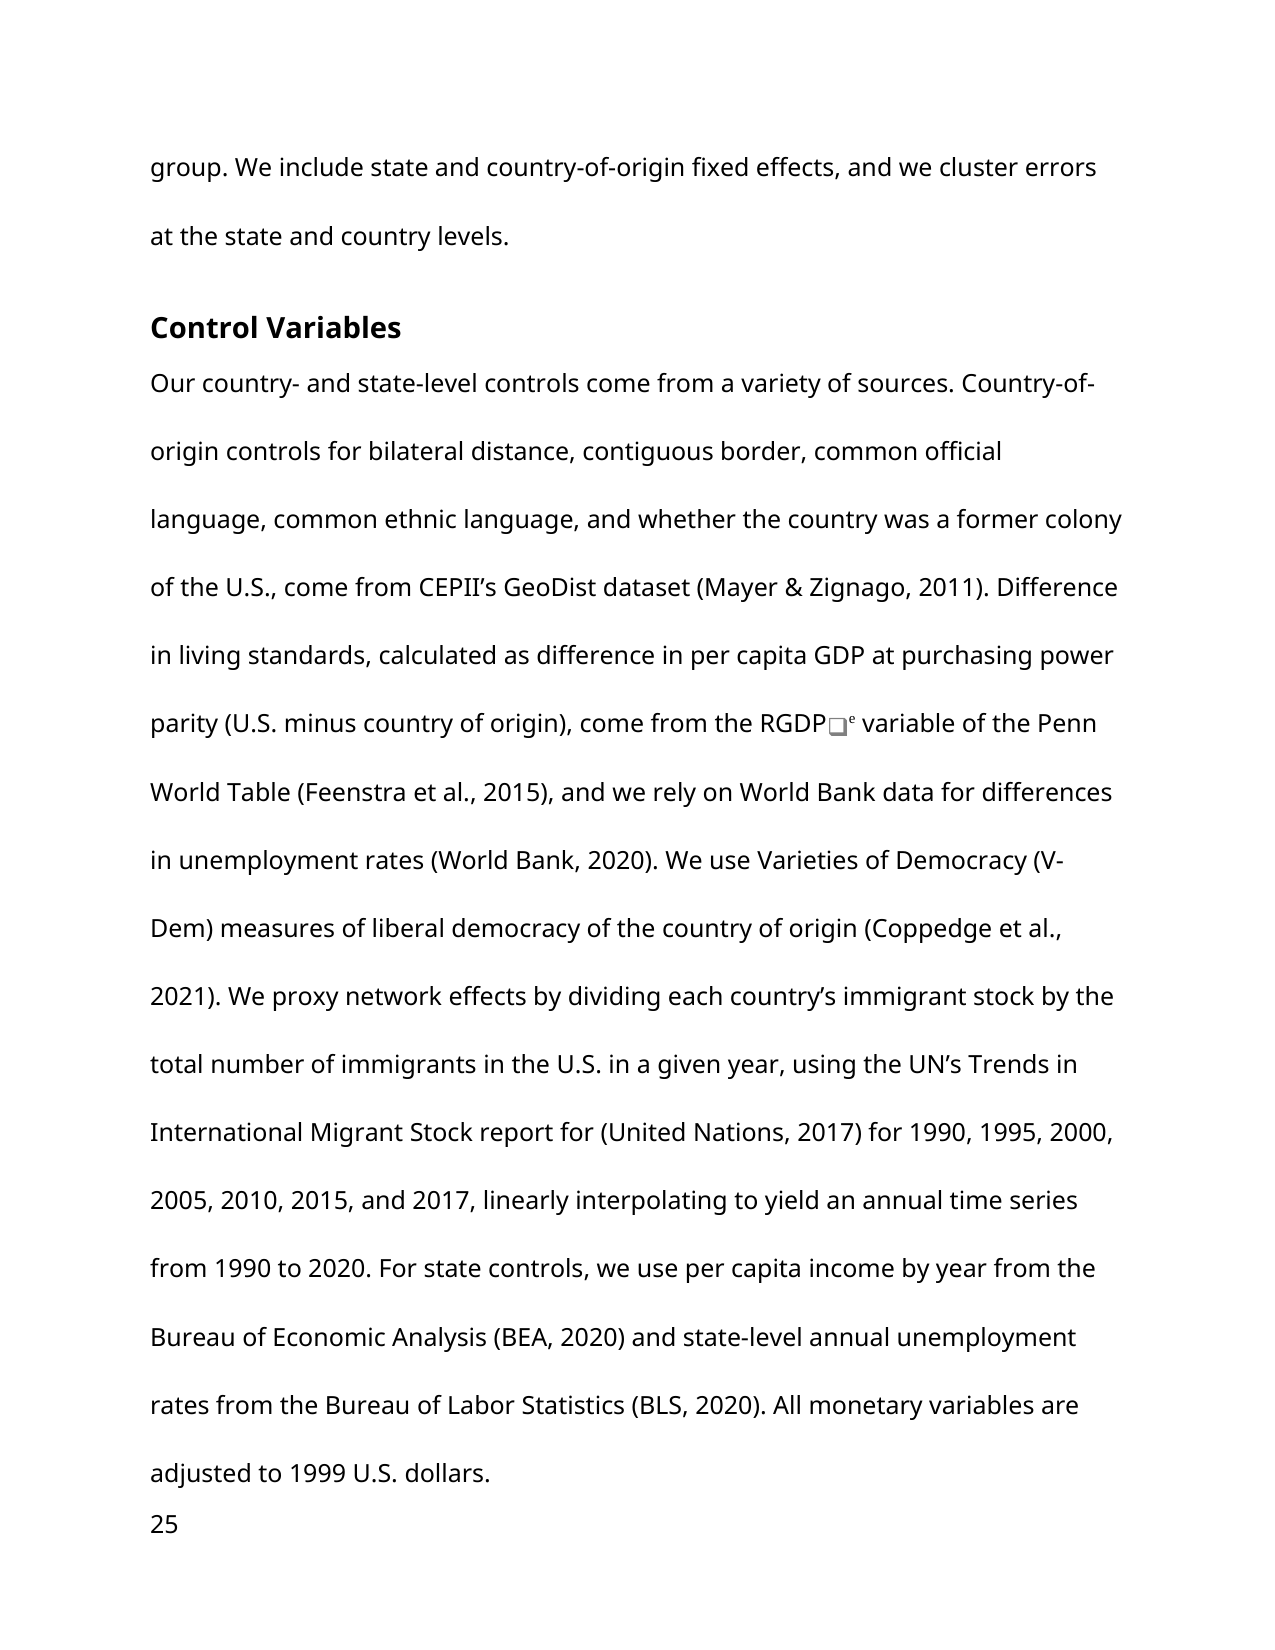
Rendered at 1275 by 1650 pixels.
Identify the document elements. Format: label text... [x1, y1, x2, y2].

text Our country- and state-level controls come from a variety of sources. Country-of-origin controls for bilateral distance, contiguous border, common official language, common ethnic language, and whether the country was a former colony of the U.S., come from CEPII’s GeoDist dataset (Mayer & Zignago, 2011). Difference in living standards, calculated as difference in per capita GDP at purchasing power parity (U.S. minus country of origin), come from the RGDP variable of the Penn World Table (Feenstra et al., 2015), and we rely on World Bank data for differences in unemployment rates (World Bank, 2020). We use Varieties of Democracy (V-Dem) measures of liberal democracy of the country of origin (Coppedge et al., 2021). We proxy network effects by dividing each country’s immigrant stock by the total number of immigrants in the U.S. in a given year, using the UN’s Trends in International Migrant Stock report for (United Nations, 2017) for 1990, 1995, 2000, 2005, 2010, 2015, and 2017, linearly interpolating to yield an annual time series from 1990 to 2020. For state controls, we use per capita income by year from the Bureau of Economic Analysis (BEA, 2020) and state-level annual unemployment rates from the Bureau of Labor Statistics (BLS, 2020). All monetary variables are adjusted to 1999 U.S. dollars. [150, 366, 1125, 1489]
subtitle Control Variables [150, 307, 1125, 347]
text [150, 150, 1125, 252]
